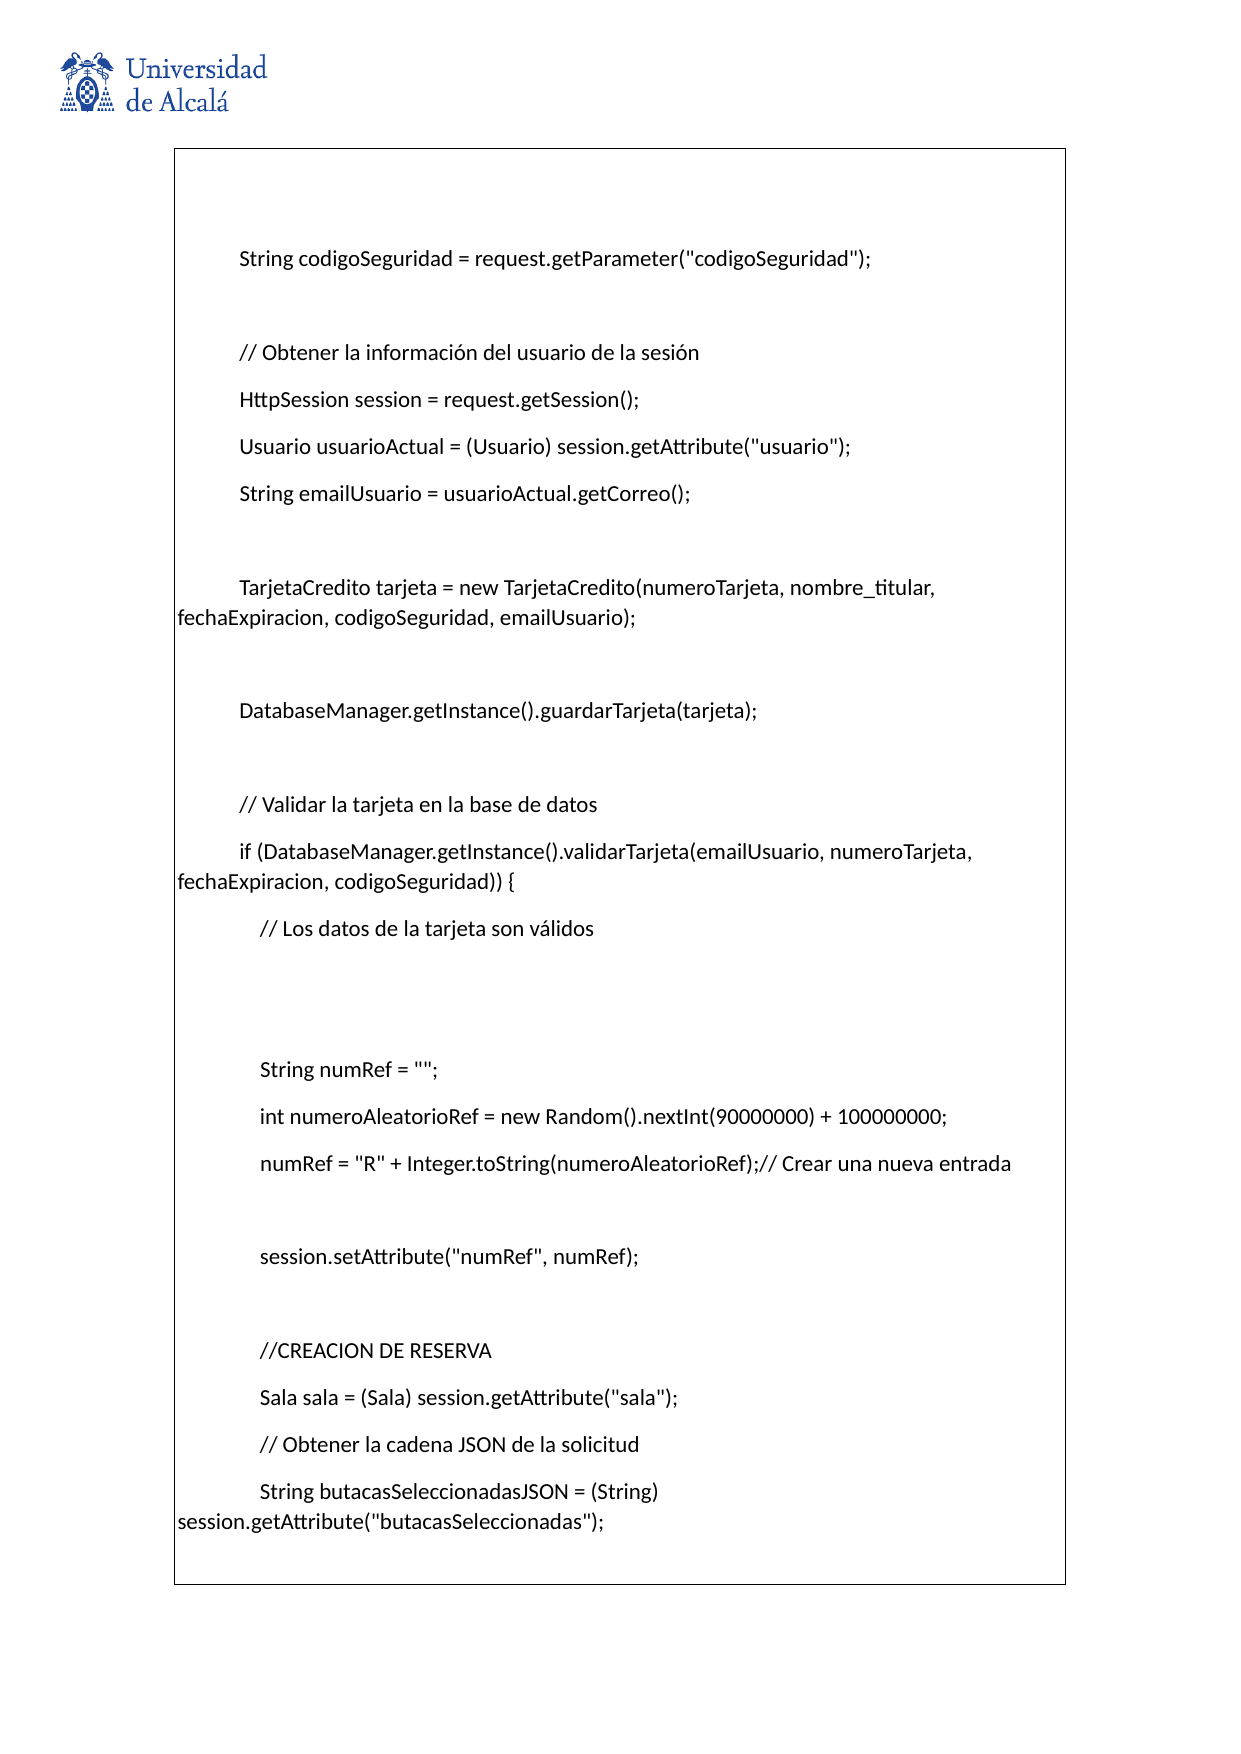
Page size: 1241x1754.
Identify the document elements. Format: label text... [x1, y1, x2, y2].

text DatabaseManager.getInstance().guardarTarjeta(tarjeta); [175, 693, 1065, 724]
text // Validar la tarjeta en la base de datos [175, 787, 1065, 818]
text // Obtener la información del usuario de la sesión [175, 335, 1065, 366]
text // Obtener la cadena JSON de la solicitud [175, 1427, 1065, 1458]
text session.setAttribute("numRef", numRef); [175, 1239, 1065, 1270]
text HttpSession session = request.getSession(); [175, 382, 1065, 413]
text String butacasSeleccionadasJSON = (String) session.getAttribute("butacasSeleccionadas"); [175, 1474, 1065, 1535]
text String codigoSeguridad = request.getParameter("codigoSeguridad"); [175, 241, 1065, 272]
text Sala sala = (Sala) session.getAttribute("sala"); [175, 1380, 1065, 1411]
picture [53, 45, 274, 119]
text String numRef = ""; [175, 1052, 1065, 1083]
text Usuario usuarioActual = (Usuario) session.getAttribute("usuario"); [175, 429, 1065, 460]
text // Los datos de la tarjeta son válidos [175, 911, 1065, 942]
text int numeroAleatorioRef = new Random().nextInt(90000000) + 100000000; [175, 1099, 1065, 1130]
text String emailUsuario = usuarioActual.getCorreo(); [175, 476, 1065, 507]
text numRef = "R" + Integer.toString(numeroAleatorioRef);// Crear una nueva entrada [175, 1146, 1065, 1177]
text if (DatabaseManager.getInstance().validarTarjeta(emailUsuario, numeroTarjeta, fechaExpiracion, codigoSeguridad)) { [175, 834, 1065, 895]
text //CREACION DE RESERVA [175, 1333, 1065, 1364]
text TarjetaCredito tarjeta = new TarjetaCredito(numeroTarjeta, nombre_titular, fechaExpiracion, codigoSeguridad, emailUsuario); [175, 569, 1065, 631]
